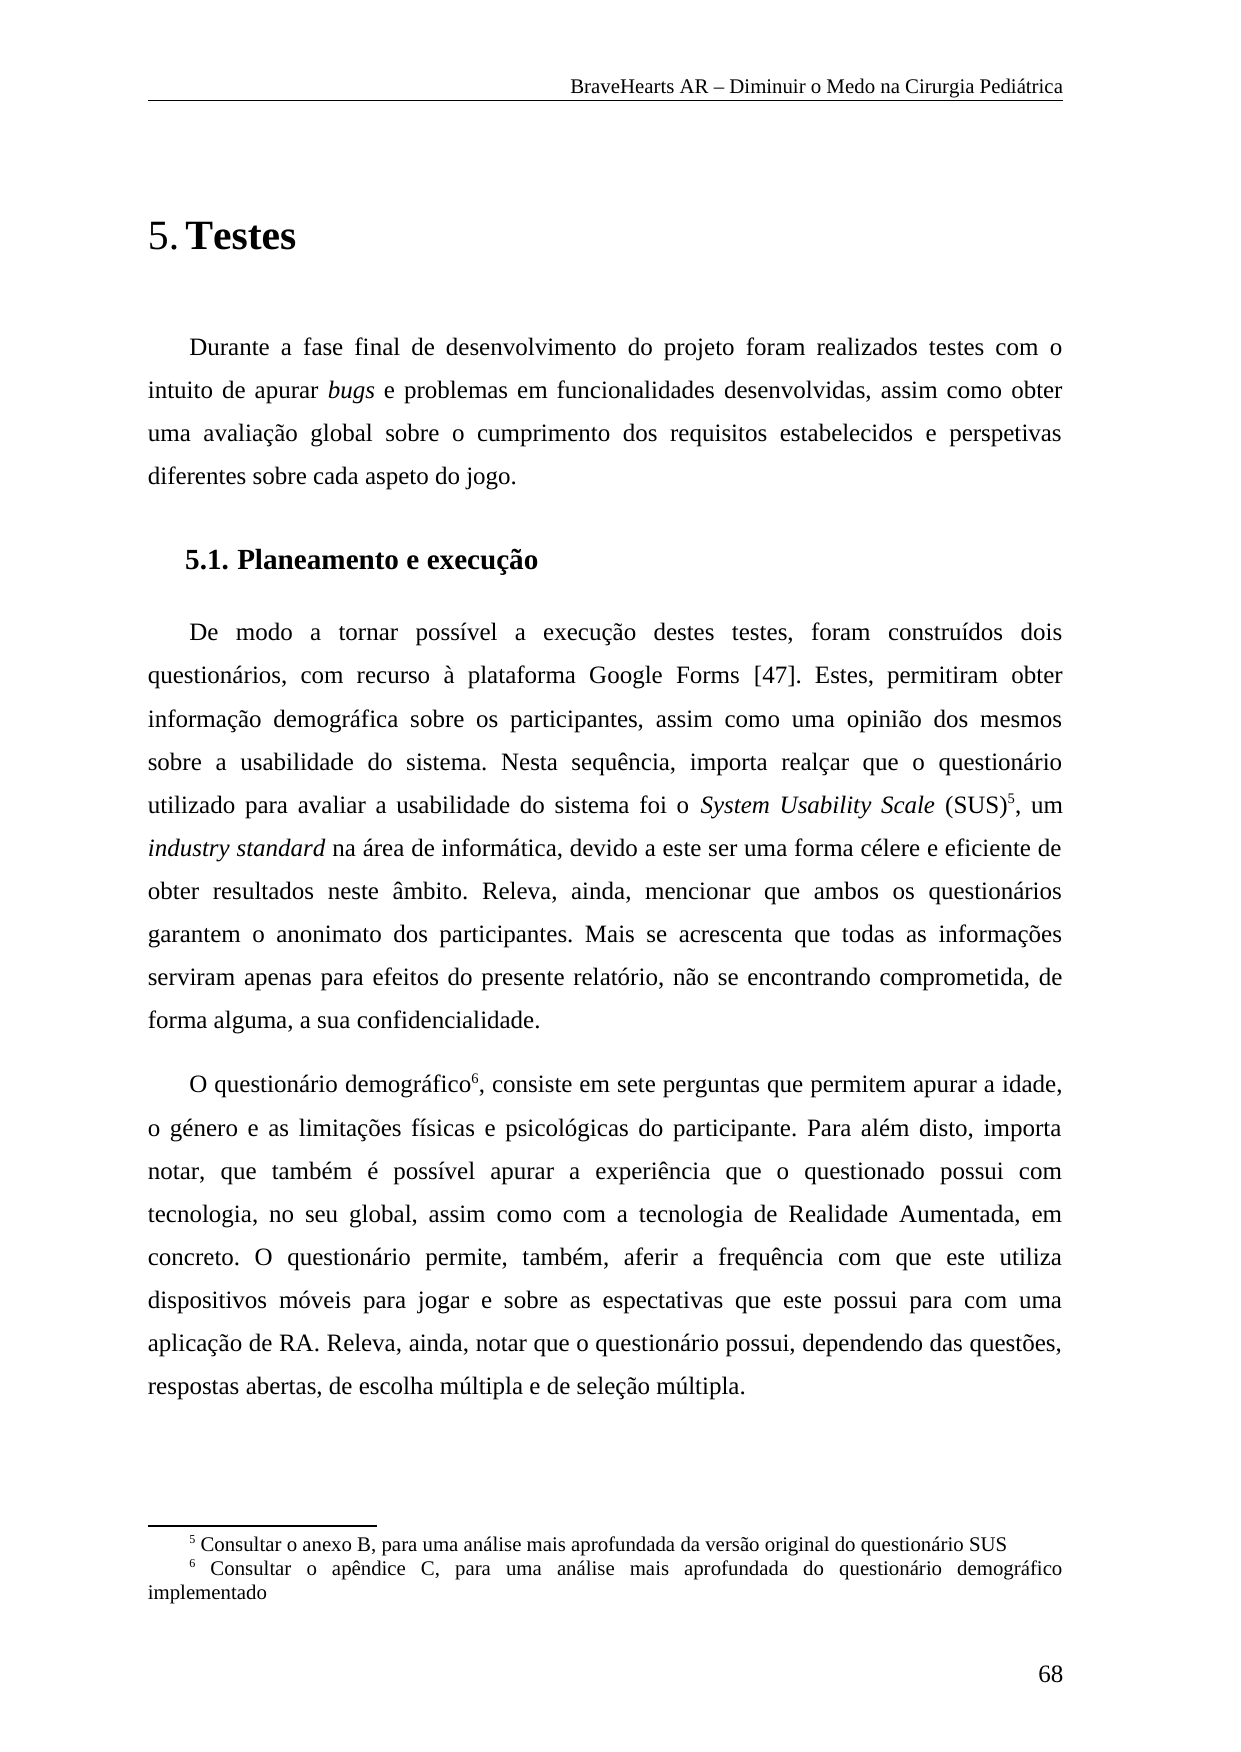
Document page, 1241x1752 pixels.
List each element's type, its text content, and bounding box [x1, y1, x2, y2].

text Durante a fase final de desenvolvimento do projeto foram realizados testes com o intuito de apurar bugs e problemas em funcionalidades desenvolvidas, assim como obter uma avaliação global sobre o cumprimento dos requisitos estabelecidos e perspetivas diferentes sobre cada aspeto do jogo. [148, 332, 1063, 490]
text De modo a tornar possível a execução destes testes, foram construídos dois questionários, com recurso à plataforma Google Forms [47]. Estes, permitiram obter informação demográfica sobre os participantes, assim como uma opinião dos mesmos sobre a usabilidade do sistema. Nesta sequência, importa realçar que o questionário utilizado para avaliar a usabilidade do sistema foi o System Usability Scale (SUS), um industry standard na área de informática, devido a este ser uma forma célere e eficiente de obter resultados neste âmbito. Releva, ainda, mencionar que ambos os questionários garantem o anonimato dos participantes. Mais se acrescenta que todas as informações serviram apenas para efeitos do presente relatório, não se encontrando comprometida, de forma alguma, a sua confidencialidade. [148, 617, 1063, 1034]
subtitle Testes [148, 210, 1063, 258]
text O questionário demográfico, consiste em sete perguntas que permitem apurar a idade, o género e as limitações físicas e psicológicas do participante. Para além disto, importa notar, que também é possível apurar a experiência que o questionado possui com tecnologia, no seu global, assim como com a tecnologia de Realidade Aumentada, em concreto. O questionário permite, também, aferir a frequência com que este utiliza dispositivos móveis para jogar e sobre as espectativas que este possui para com uma aplicação de RA. Releva, ainda, notar que o questionário possui, dependendo das questões, respostas abertas, de escolha múltipla e de seleção múltipla. [148, 1069, 1063, 1400]
subtitle Planeamento e execução [185, 542, 1063, 576]
